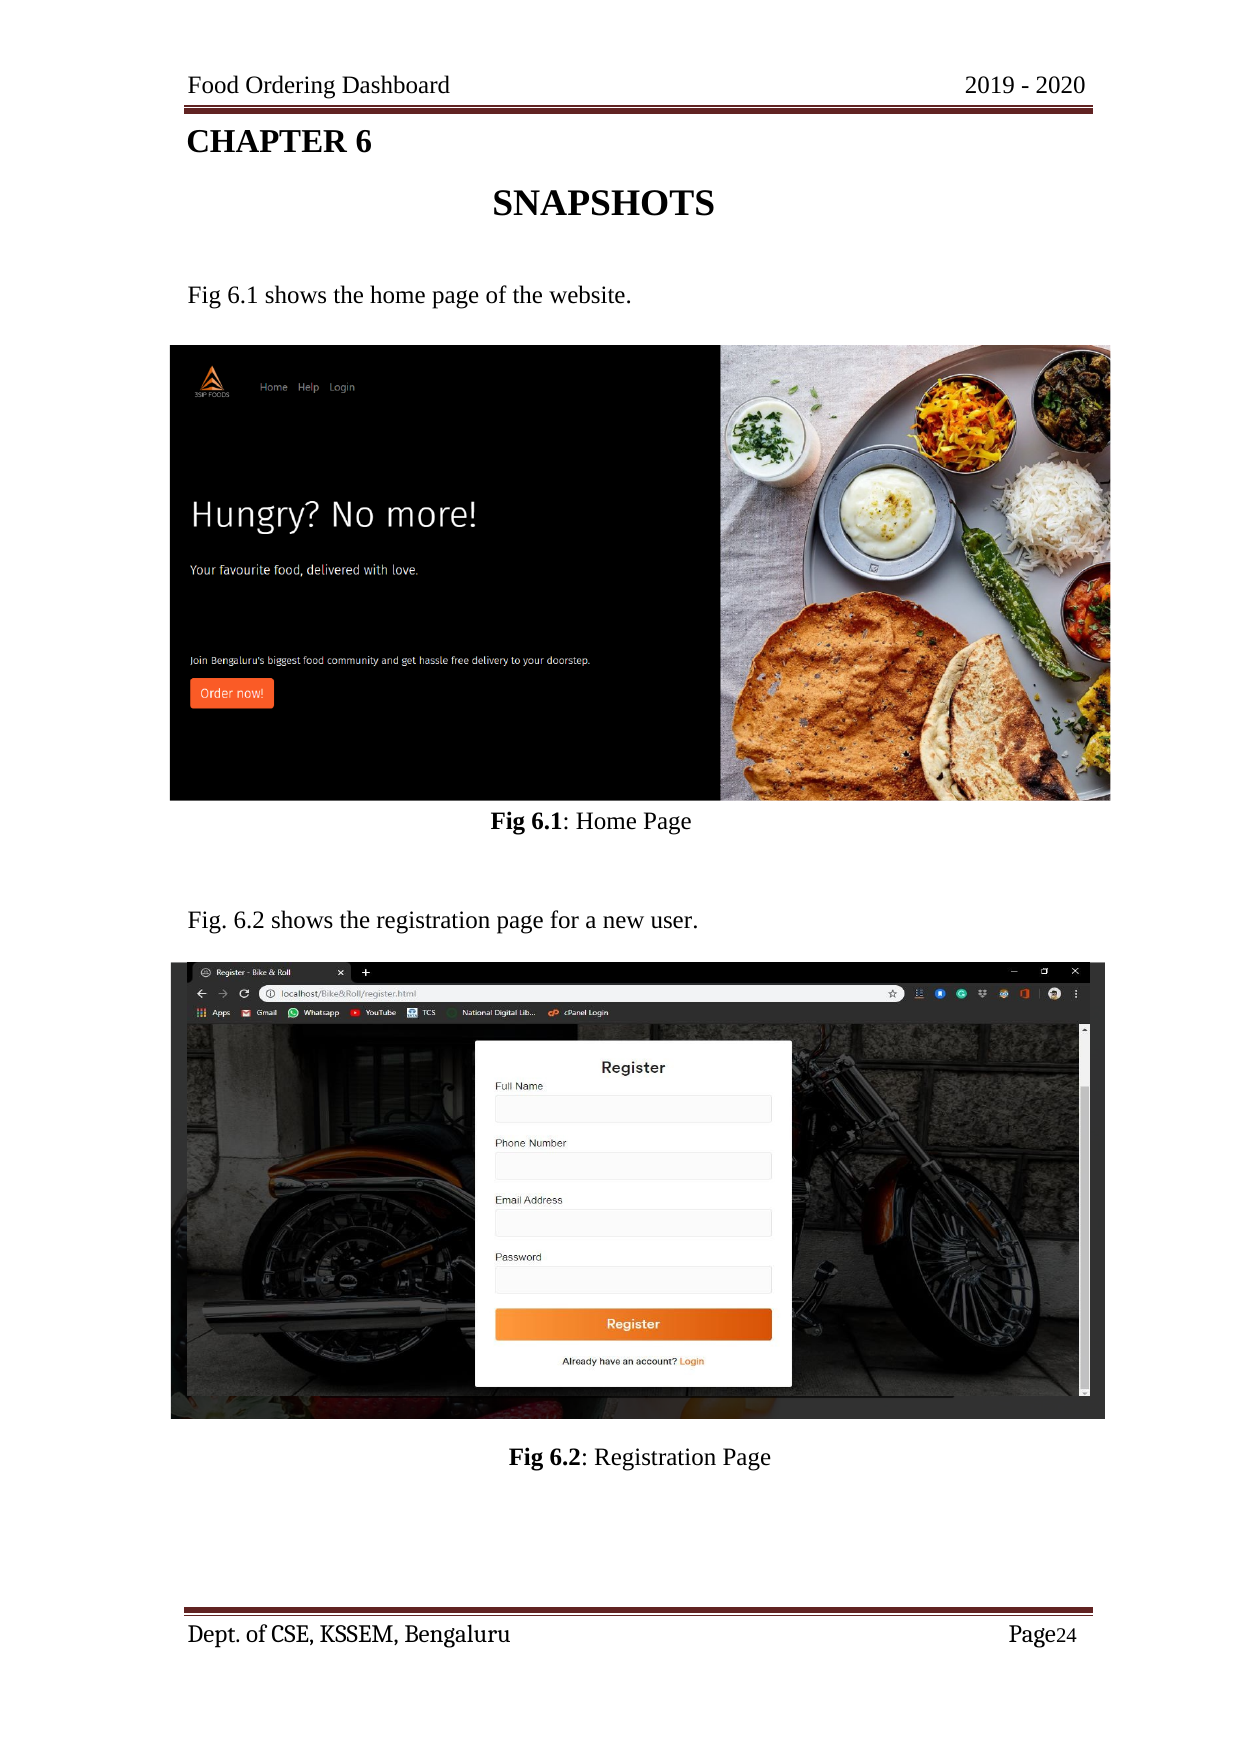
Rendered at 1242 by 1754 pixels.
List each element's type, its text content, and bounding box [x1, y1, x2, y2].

text CHAPTER 6 [186, 122, 381, 160]
picture [169, 345, 1111, 801]
text SNAPSHOTS [492, 181, 1110, 222]
picture [170, 962, 1105, 1419]
text Fig 6.1 shows the home page of the website. [187, 280, 1110, 309]
text Fig. 6.2 shows the registration page for a new user. [187, 905, 1110, 934]
text Fig 6.1: Home Page [483, 806, 699, 835]
text Fig 6.2: Registration Page [503, 1442, 776, 1471]
